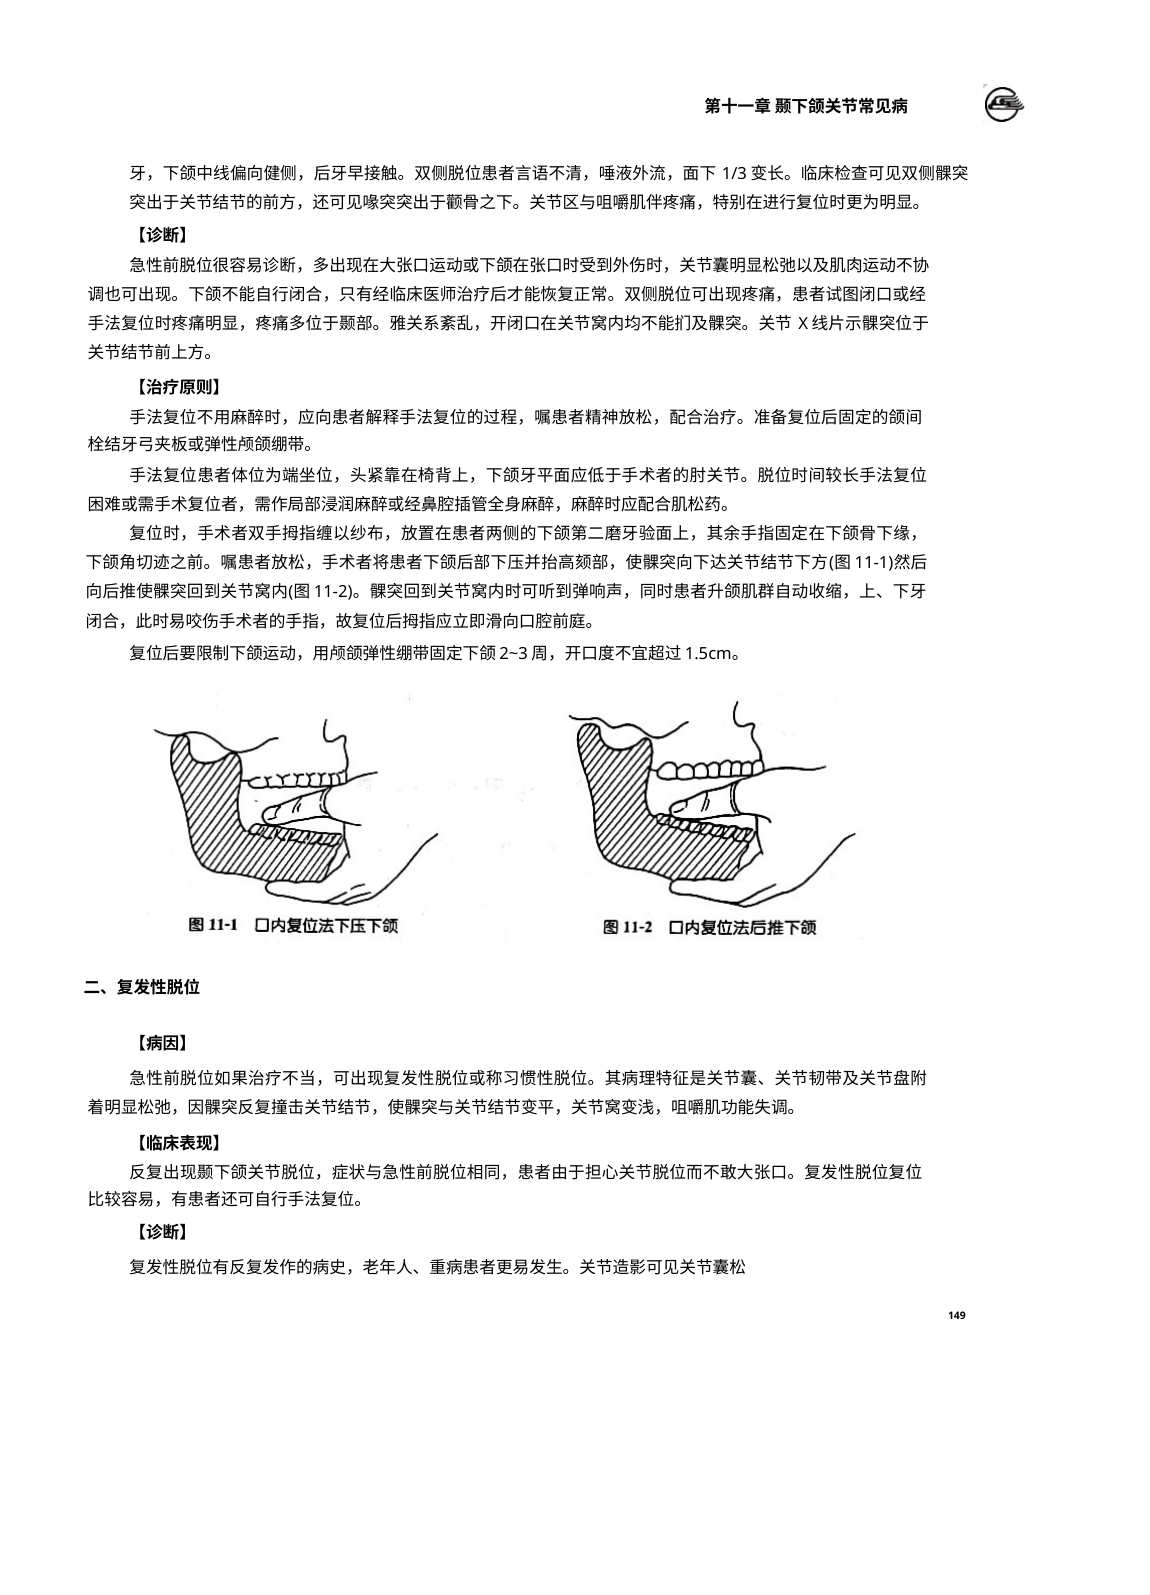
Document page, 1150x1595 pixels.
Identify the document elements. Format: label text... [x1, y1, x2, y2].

text 【诊断】 [129, 1213, 1067, 1242]
text 手法复位不用麻醉时，应向患者解释手法复位的过程，嘱患者精神放松，配合治疗。准备复位后固定的颌间栓结牙弓夹板或弹性颅颌绷带。 [87, 401, 925, 455]
text 复位后要限制下颌运动，用颅颌弹性绷带固定下颌2~3周，开口度不宜超过1.5cm。 [129, 640, 1067, 663]
text 牙，下颌中线偏向健侧，后牙早接触。双侧脱位患者言语不清，唾液外流，面下 1/3变长。临床检查可见双侧髁突突出于关节结节的前方，还可见喙突突出于颧骨之下。关节区与咀嚼肌伴疼痛，特别在进行复位时更为明显。 [129, 155, 969, 213]
text 二、复发性脱位 [83, 967, 1067, 997]
text 手法复位患者体位为端坐位，头紧靠在椅背上，下颌牙平面应低于手术者的肘关节。脱位时间较长手法复位困难或需手术复位者，需作局部浸润麻醉或经鼻腔插管全身麻醉，麻醉时应配合肌松药。 [87, 457, 927, 515]
text 【临床表现】 [129, 1124, 1067, 1153]
text 急性前脱位很容易诊断，多出现在大张口运动或下颌在张口时受到外伤时，关节囊明显松弛以及肌肉运动不协调也可出现。下颌不能自行闭合，只有经临床医师治疗后才能恢复正常。双侧脱位可出现疼痛，患者试图闭口或经手法复位时疼痛明显，疼痛多位于颞部。雅关系紊乱，开闭口在关节窝内均不能扪及髁突。关节X线片示髁突位于关节结节前上方。 [87, 247, 929, 363]
picture [143, 692, 865, 943]
text 复位时，手术者双手拇指缠以纱布，放置在患者两侧的下颌第二磨牙验面上，其余手指固定在下颌骨下缘，下颌角切迹之前。嘱患者放松，手术者将患者下颌后部下压并抬高颏部，使髁突向下达关节结节下方(图11-1)然后向后推使髁突回到关节窝内(图11-2)。髁突回到关节窝内时可听到弹响声，同时患者升颌肌群自动收缩，上、下牙闭合，此时易咬伤手术者的手指，故复位后拇指应立即滑向口腔前庭。 [85, 515, 927, 632]
text 【诊断】 [129, 217, 1067, 247]
text 【病因】 [129, 1026, 1067, 1053]
picture [983, 84, 1025, 123]
text 149 [948, 1303, 1067, 1319]
text 急性前脱位如果治疗不当，可出现复发性脱位或称习惯性脱位。其病理特征是关节囊、关节韧带及关节盘附着明显松弛，因髁突反复撞击关节结节，使髁突与关节结节变平，关节窝变浅，咀嚼肌功能失调。 [87, 1059, 927, 1117]
text 复发性脱位有反复发作的病史，老年人、重病患者更易发生。关节造影可见关节囊松 [129, 1253, 1067, 1276]
text 反复出现颞下颌关节脱位，症状与急性前脱位相同，患者由于担心关节脱位而不敢大张口。复发性脱位复位比较容易，有患者还可自行手法复位。 [87, 1155, 925, 1209]
text 【治疗原则】 [129, 369, 1067, 399]
